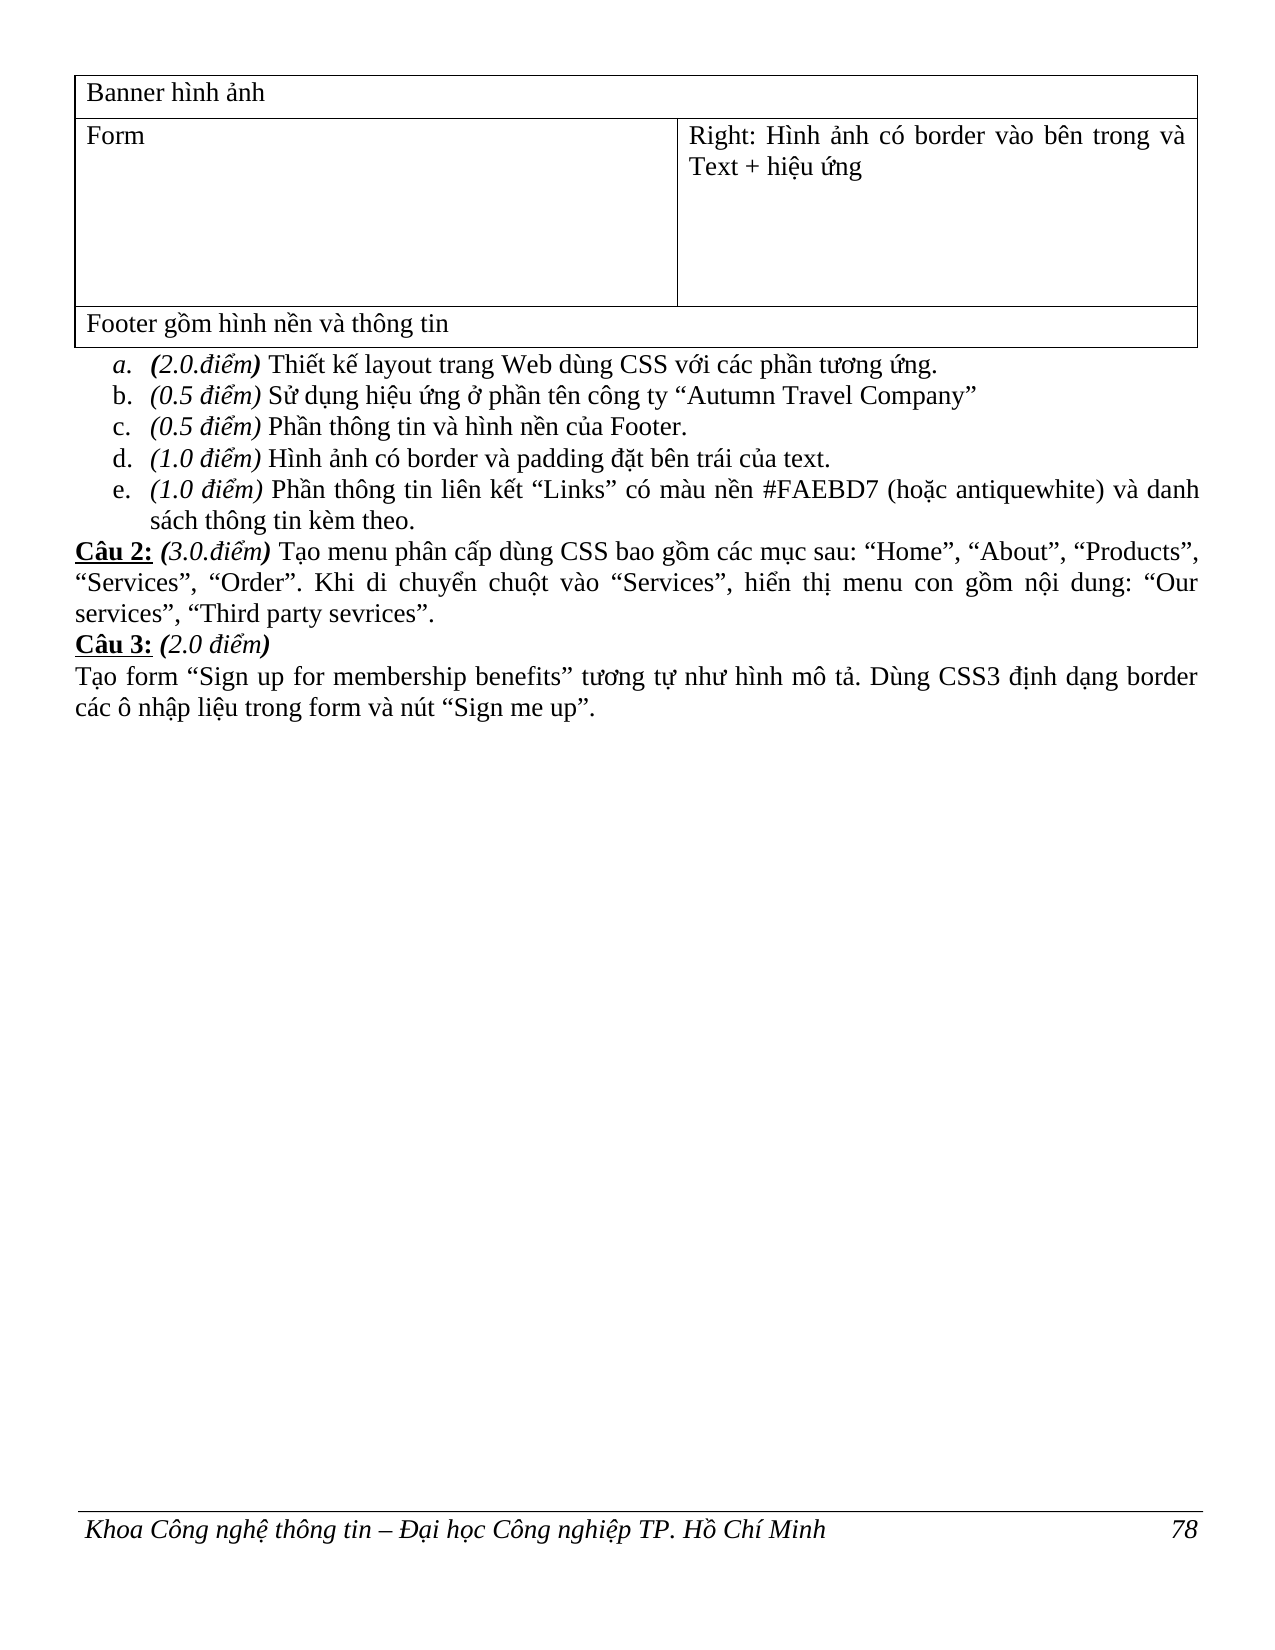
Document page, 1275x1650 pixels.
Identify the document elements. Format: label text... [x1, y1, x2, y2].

table_cell Banner hình ảnh [76, 76, 1197, 118]
table_cell Form [76, 119, 677, 306]
text Câu 3: (2.0 điểm) [75, 628, 1200, 660]
list Tạo form “Sign up for membership benefits” tương tự như hình mô tả. Dùng CSS3 định dạng border các ô nhập liệu trong form và nút “Sign me up”. [75, 660, 1200, 722]
table_cell Right: Hình ảnh có border vào bên trong và Text + hiệu ứng [678, 119, 1197, 306]
list (1.0 điểm) Hình ảnh có border và padding đặt bên trái của text. [112, 442, 1200, 473]
list (0.5 điểm) Phần thông tin và hình nền của Footer. [112, 411, 1200, 442]
text Câu 2: (3.0.điểm) Tạo menu phân cấp dùng CSS bao gồm các mục sau: “Home”, “About”, “Products”, “Services”, “Order”. Khi di chuyển chuột vào “Services”, hiển thị menu con gồm nội dung: “Our services”, “Third party sevrices”. [75, 535, 1200, 628]
list (1.0 điểm) Phần thông tin liên kết “Links” có màu nền #FAEBD7 (hoặc antiquewhite) và danh sách thông tin kèm theo. [112, 473, 1200, 535]
table_cell Footer gồm hình nền và thông tin [76, 307, 1197, 347]
list (0.5 điểm) Sử dụng hiệu ứng ở phần tên công ty “Autumn Travel Company” [112, 379, 1200, 411]
list (2.0.điểm) Thiết kế layout trang Web dùng CSS với các phần tương ứng. [112, 348, 1200, 379]
